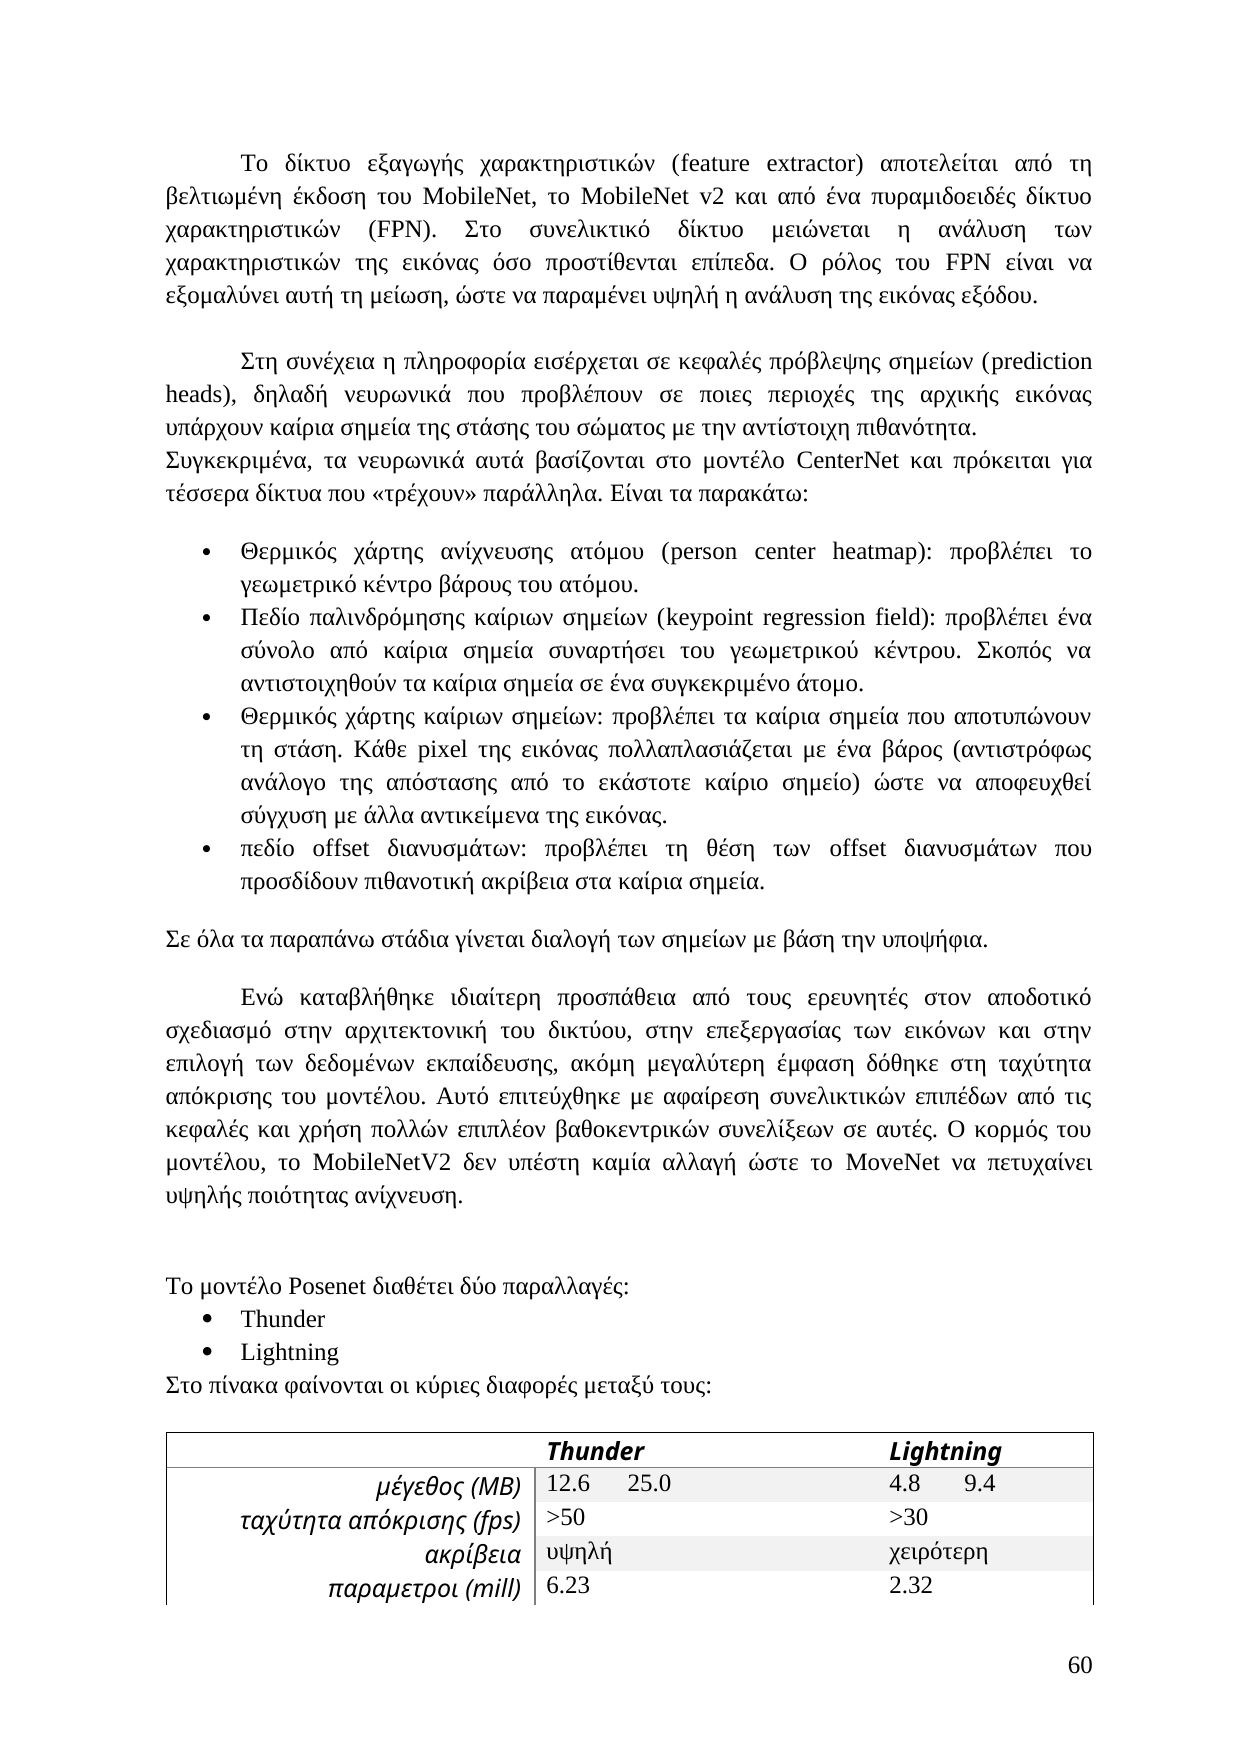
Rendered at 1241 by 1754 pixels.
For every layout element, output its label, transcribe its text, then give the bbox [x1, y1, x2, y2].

table_header Lightning [878, 1433, 1093, 1467]
table_header Thunder [535, 1433, 878, 1467]
list Θερμικός χάρτης καίριων σημείων: προβλέπει τα καίρια σημεία που αποτυπώνουν τη στάση. Κάθε pixel της εικόνας πολλαπλασιάζεται με ένα βάρος (αντιστρόφως ανάλογο της απόστασης από το εκάστοτε καίριο σημείο) ώστε να αποφευχθεί σύγχυση με άλλα αντικείμενα της εικόνας. [203, 701, 1092, 829]
text Το μοντέλο Posenet διαθέτει δύο παραλλαγές: [165, 1271, 1092, 1300]
table_cell χειρότερη [878, 1536, 1093, 1571]
table_cell υψηλή [536, 1536, 878, 1571]
table_cell 2.32 [878, 1571, 1093, 1604]
list Πεδίο παλινδρόμησης καίριων σημείων (keypoint regression field): προβλέπει ένα σύνολο από καίρια σημεία συναρτήσει του γεωμετρικού κέντρου. Σκοπός να αντιστοιχηθούν τα καίρια σημεία σε ένα συγκεκριμένο άτομο. [203, 602, 1092, 697]
table_cell 6.23 [536, 1571, 878, 1604]
text Σε όλα τα παραπάνω στάδια γίνεται διαλογή των σημείων με βάση την υποψήφια. [165, 924, 1092, 953]
text Στο πίνακα φαίνονται οι κύριες διαφορές μεταξύ τους: [165, 1370, 1092, 1399]
text Ενώ καταβλήθηκε ιδιαίτερη προσπάθεια από τους ερευνητές στον αποδοτικό σχεδιασμό στην αρχιτεκτονική του δικτύου, στην επεξεργασίας των εικόνων και στην επιλογή των δεδομένων εκπαίδευσης, ακόμη μεγαλύτερη έμφαση δόθηκε στη ταχύτητα απόκρισης του μοντέλου. Αυτό επιτεύχθηκε με αφαίρεση συνελικτικών επιπέδων από τις κεφαλές και χρήση πολλών επιπλέον βαθοκεντρικών συνελίξεων σε αυτές. Ο κορμός του μοντέλου, το MobileNetV2 δεν υπέστη καμία αλλαγή ώστε το MoveNet να πετυχαίνει υψηλής ποιότητας ανίχνευση. [165, 982, 1092, 1209]
list πεδίο offset διανυσμάτων: προβλέπει τη θέση των offset διανυσμάτων που προσδίδουν πιθανοτική ακρίβεια στα καίρια σημεία. [203, 833, 1092, 895]
list Thunder [203, 1304, 1092, 1333]
text Συγκεκριμένα, τα νευρωνικά αυτά βασίζονται στο μοντέλο CenterNet και πρόκειται για τέσσερα δίκτυα που «τρέχουν» παράλληλα. Είναι τα παρακάτω: [165, 445, 1092, 507]
table_cell ακρίβεια [167, 1536, 534, 1571]
text Το δίκτυο εξαγωγής χαρακτηριστικών (feature extractor) αποτελείται από τη βελτιωμένη έκδοση του MobileNet, το MobileNet v2 και από ένα πυραμιδοειδές δίκτυο χαρακτηριστικών (FPN). Στο συνελικτικό δίκτυο μειώνεται η ανάλυση των χαρακτηριστικών της εικόνας όσο προστίθενται επίπεδα. Ο ρόλος του FPN είναι να εξομαλύνει αυτή τη μείωση, ώστε να παραμένει υψηλή η ανάλυση της εικόνας εξόδου. [165, 148, 1092, 308]
table_cell παραμετροι (mill) [167, 1571, 534, 1604]
table_cell >30 [878, 1503, 1093, 1536]
list Θερμικός χάρτης ανίχνευσης ατόμου (person center heatmap): προβλέπει το γεωμετρικό κέντρο βάρους του ατόμου. [203, 536, 1092, 598]
table_cell μέγεθος (MB) [167, 1468, 534, 1502]
text Στη συνέχεια η πληροφορία εισέρχεται σε κεφαλές πρόβλεψης σημείων (prediction heads), δηλαδή νευρωνικά που προβλέπουν σε ποιες περιοχές της αρχικής εικόνας υπάρχουν καίρια σημεία της στάσης του σώματος με την αντίστοιχη πιθανότητα. [165, 346, 1092, 441]
table_cell ταχύτητα απόκρισης (fps) [167, 1503, 534, 1536]
list Lightning [203, 1337, 1092, 1366]
table_cell 12.6 25.0 [536, 1468, 878, 1502]
table_cell 4.8 9.4 [878, 1468, 1093, 1502]
table_cell >50 [536, 1503, 878, 1536]
table_header [167, 1433, 535, 1467]
